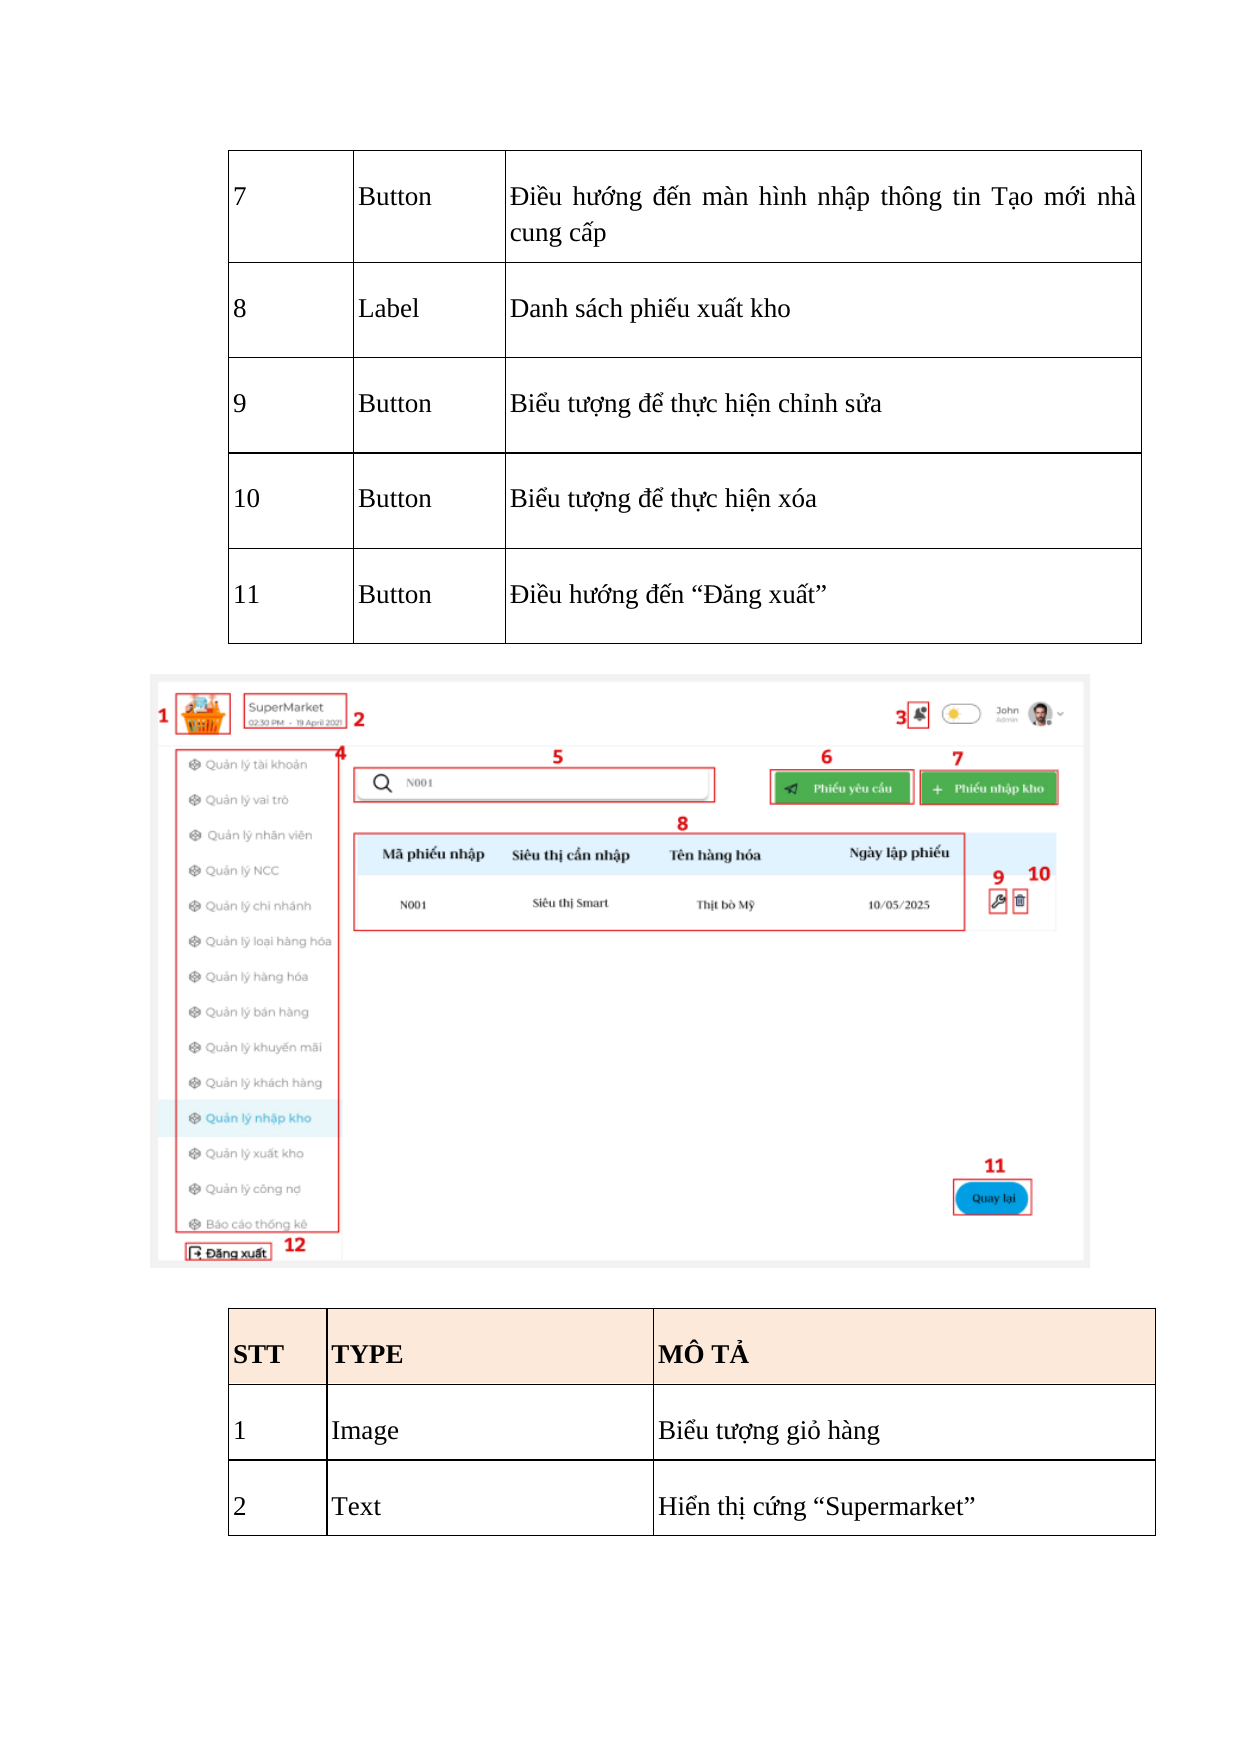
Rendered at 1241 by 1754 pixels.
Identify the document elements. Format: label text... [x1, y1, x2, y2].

table_cell Label [354, 263, 505, 357]
table_cell 1 [229, 1385, 326, 1459]
table_cell Biểu tượng giỏ hàng [654, 1385, 1155, 1459]
table_cell Button [354, 549, 505, 643]
table_cell Biểu tượng để thực hiện xóa [506, 454, 1141, 547]
table_cell Danh sách phiếu xuất kho [506, 263, 1141, 357]
table_header TYPE [328, 1309, 653, 1383]
picture [150, 674, 1091, 1268]
table_cell 10 [229, 454, 353, 547]
table_cell Điều hướng đến màn hình nhập thông tin Tạo mới nhà cung cấp [506, 151, 1141, 262]
table_cell 7 [229, 151, 353, 262]
table_cell Hiển thị cứng “Supermarket” [654, 1461, 1155, 1535]
table_header STT [229, 1309, 326, 1383]
table_cell Button [354, 358, 505, 452]
table_cell Image [328, 1385, 653, 1459]
table_cell Biểu tượng để thực hiện chỉnh sửa [506, 358, 1141, 452]
table_cell 11 [229, 549, 353, 643]
table_cell Button [354, 454, 505, 547]
table_cell 8 [229, 263, 353, 357]
table_cell 9 [229, 358, 353, 452]
table_cell Điều hướng đến “Đăng xuất” [506, 549, 1141, 643]
table_cell 2 [229, 1461, 326, 1535]
table_header MÔ TẢ [654, 1309, 1155, 1383]
table_cell Button [354, 151, 505, 262]
table_cell Text [328, 1461, 653, 1535]
